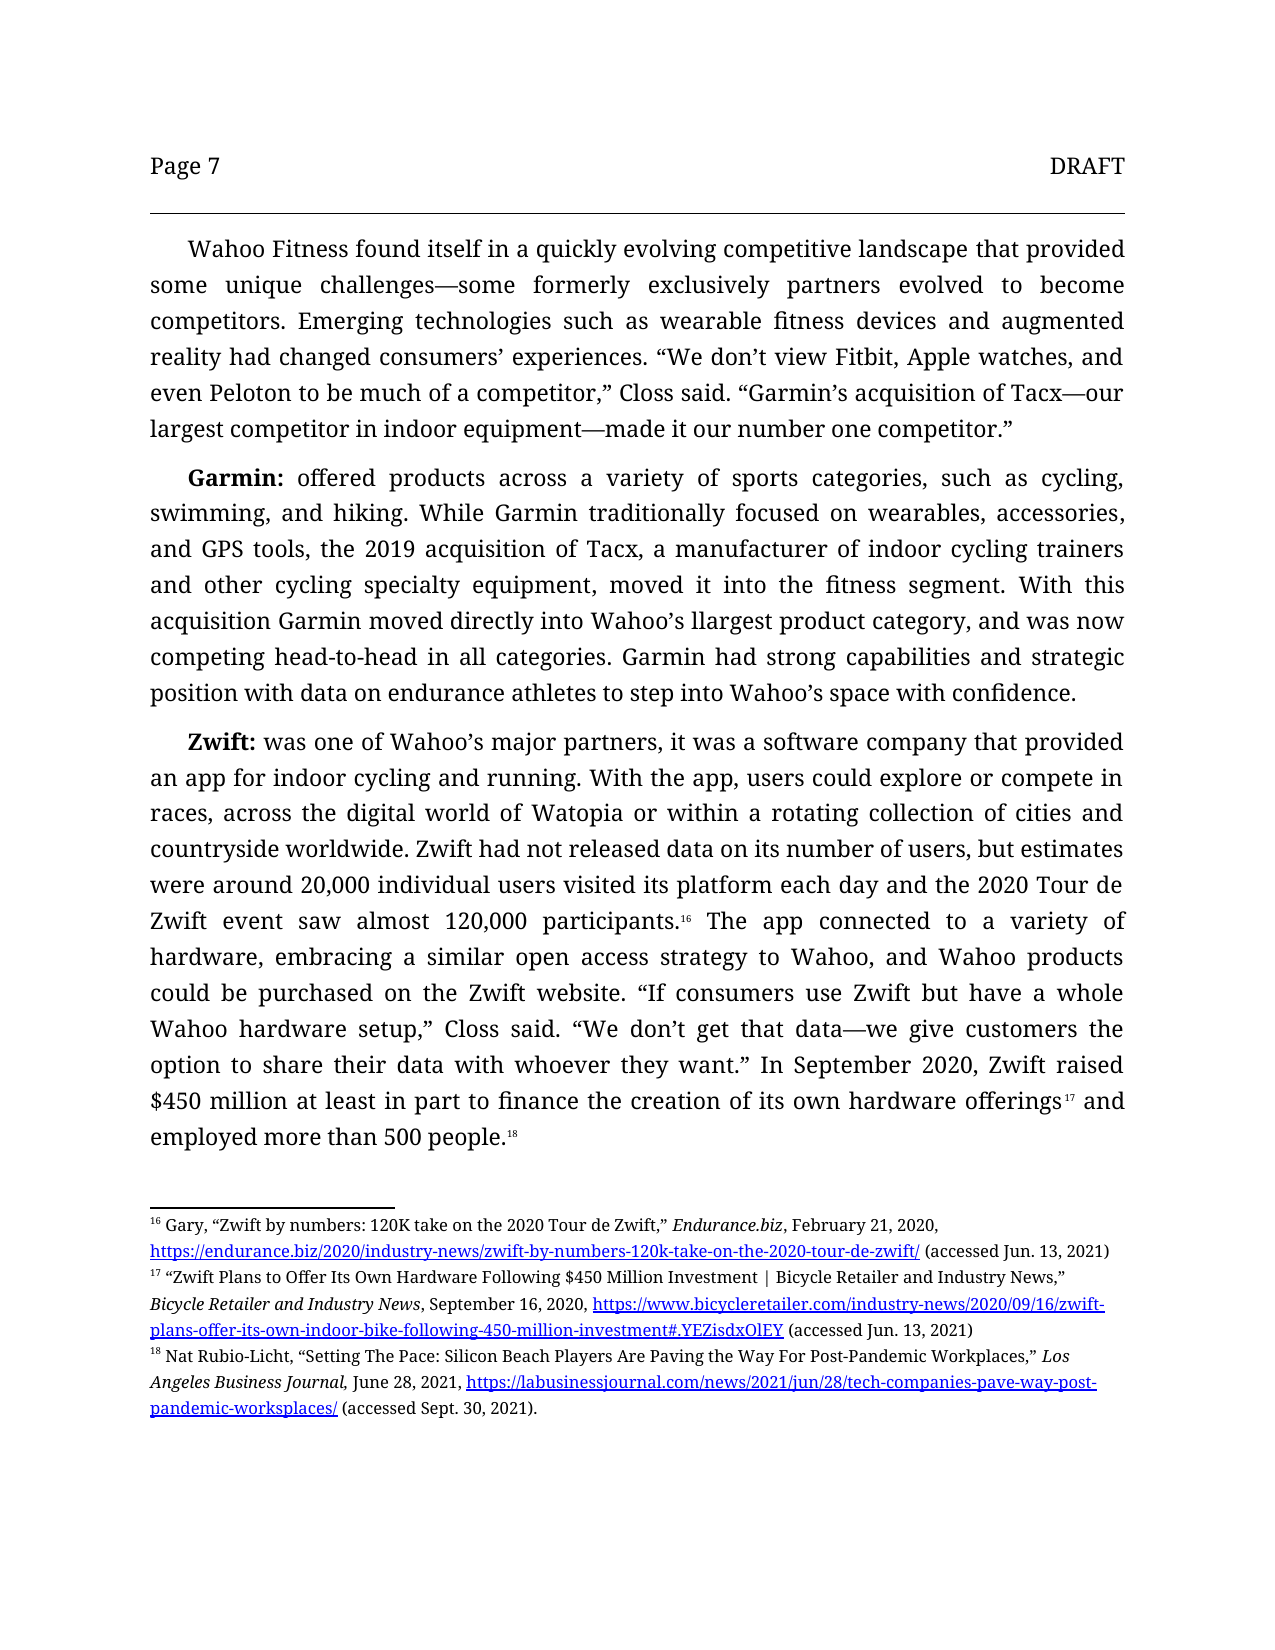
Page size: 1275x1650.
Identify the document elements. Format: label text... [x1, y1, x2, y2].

text Zwift: was one of Wahoo’s major partners, it was a software company that provided an app for indoor cycling and running. With the app, users could explore or compete in races, across the digital world of Watopia or within a rotating collection of cities and countryside worldwide. Zwift had not released data on its number of users, but estimates were around 20,000 individual users visited its platform each day and the 2020 Tour de Zwift event saw almost 120,000 participants. The app connected to a variety of hardware, embracing a similar open access strategy to Wahoo, and Wahoo products could be purchased on the Zwift website. “If consumers use Zwift but have a whole Wahoo hardware setup,” Closs said. “We don’t get that data—we give customers the option to share their data with whoever they want.” In September 2020, Zwift raised $450 million at least in part to finance the creation of its own hardware offerings and employed more than 500 people. [150, 726, 1125, 1152]
text Garmin: offered products across a variety of sports categories, such as cycling, swimming, and hiking. While Garmin traditionally focused on wearables, accessories, and GPS tools, the 2019 acquisition of Tacx, a manufacturer of indoor cycling trainers and other cycling specialty equipment, moved it into the fitness segment. With this acquisition Garmin moved directly into Wahoo’s llargest product category, and was now competing head-to-head in all categories. Garmin had strong capabilities and strategic position with data on endurance athletes to step into Wahoo’s space with confidence. [150, 461, 1125, 708]
text Wahoo Fitness found itself in a quickly evolving competitive landscape that provided some unique challenges—some formerly exclusively partners evolved to become competitors. Emerging technologies such as wearable fitness devices and augmented reality had changed consumers’ experiences. “We don’t view Fitbit, Apple watches, and even Peloton to be much of a competitor,” Closs said. “Garmin’s acquisition of Tacx—our largest competitor in indoor equipment—made it our number one competitor.” [150, 233, 1125, 444]
